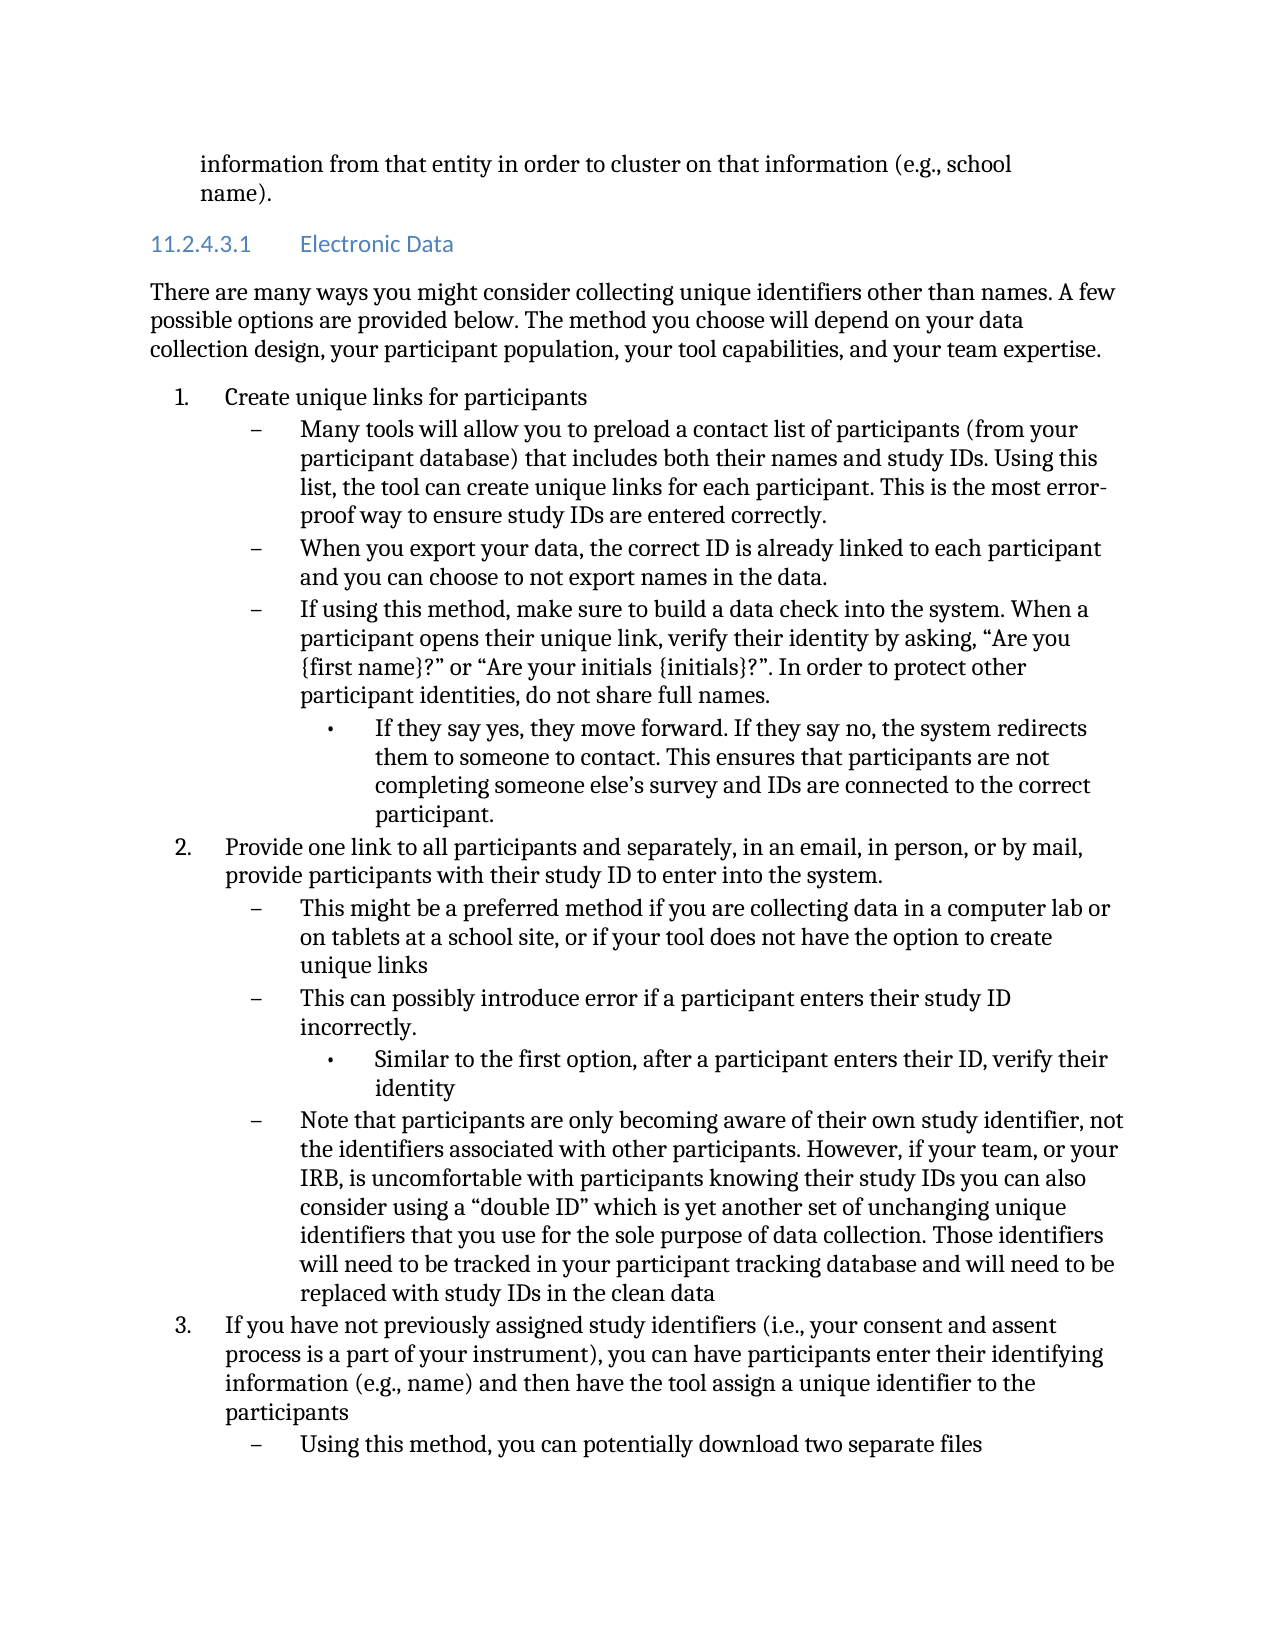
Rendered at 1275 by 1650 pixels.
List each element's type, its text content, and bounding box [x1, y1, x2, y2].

subtitle 11.2.4.3.1 Electronic Data [150, 228, 1125, 259]
list Create unique links for participants [175, 383, 1125, 411]
list This might be a preferred method if you are collecting data in a computer lab or on tablets at a school site, or if your tool does not have the option to create unique links [250, 894, 1125, 980]
list When you export your data, the correct ID is already linked to each participant and you can choose to not export names in the data. [250, 534, 1125, 591]
list Using this method, you can potentially download two separate files [250, 1430, 1125, 1459]
list Similar to the first option, after a participant enters their ID, verify their identity [325, 1045, 1125, 1103]
list Many tools will allow you to preload a contact list of participants (from your participant database) that includes both their names and study IDs. Using this list, the tool can create unique links for each participant. This is the most error-proof way to ensure study IDs are entered correctly. [250, 415, 1125, 530]
list Provide one link to all participants and separately, in an email, in person, or by mail, provide participants with their study ID to enter into the system. [175, 833, 1125, 890]
list This can possibly introduce error if a participant enters their study ID incorrectly. [250, 984, 1125, 1041]
list If you have not previously assigned study identifiers (i.e., your consent and assent process is a part of your instrument), you can have participants enter their identifying information (e.g., name) and then have the tool assign a unique identifier to the participants [175, 1311, 1125, 1426]
text There are many ways you might consider collecting unique identifiers other than names. A few possible options are provided below. The method you choose will depend on your data collection design, your participant population, your tool capabilities, and your team expertise. [150, 278, 1125, 364]
list Note that participants are only becoming aware of their own study identifier, not the identifiers associated with other participants. However, if your team, or your IRB, is uncomfortable with participants knowing their study IDs you can also consider using a “double ID” which is yet another set of unchanging unique identifiers that you use for the sole purpose of data collection. Those identifiers will need to be tracked in your participant tracking database and will need to be replaced with study IDs in the clean data [250, 1106, 1125, 1308]
list If using this method, make sure to build a data check into the system. When a participant opens their unique link, verify their identity by asking, “Are you {first name}?” or “Are your initials {initials}?”. In order to protect other participant identities, do not share full names. [250, 595, 1125, 710]
list If they say yes, they move forward. If they say no, the system redirects them to someone to contact. This ensures that participants are not completing someone else’s survey and IDs are connected to the correct participant. [325, 714, 1125, 829]
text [200, 150, 1075, 207]
